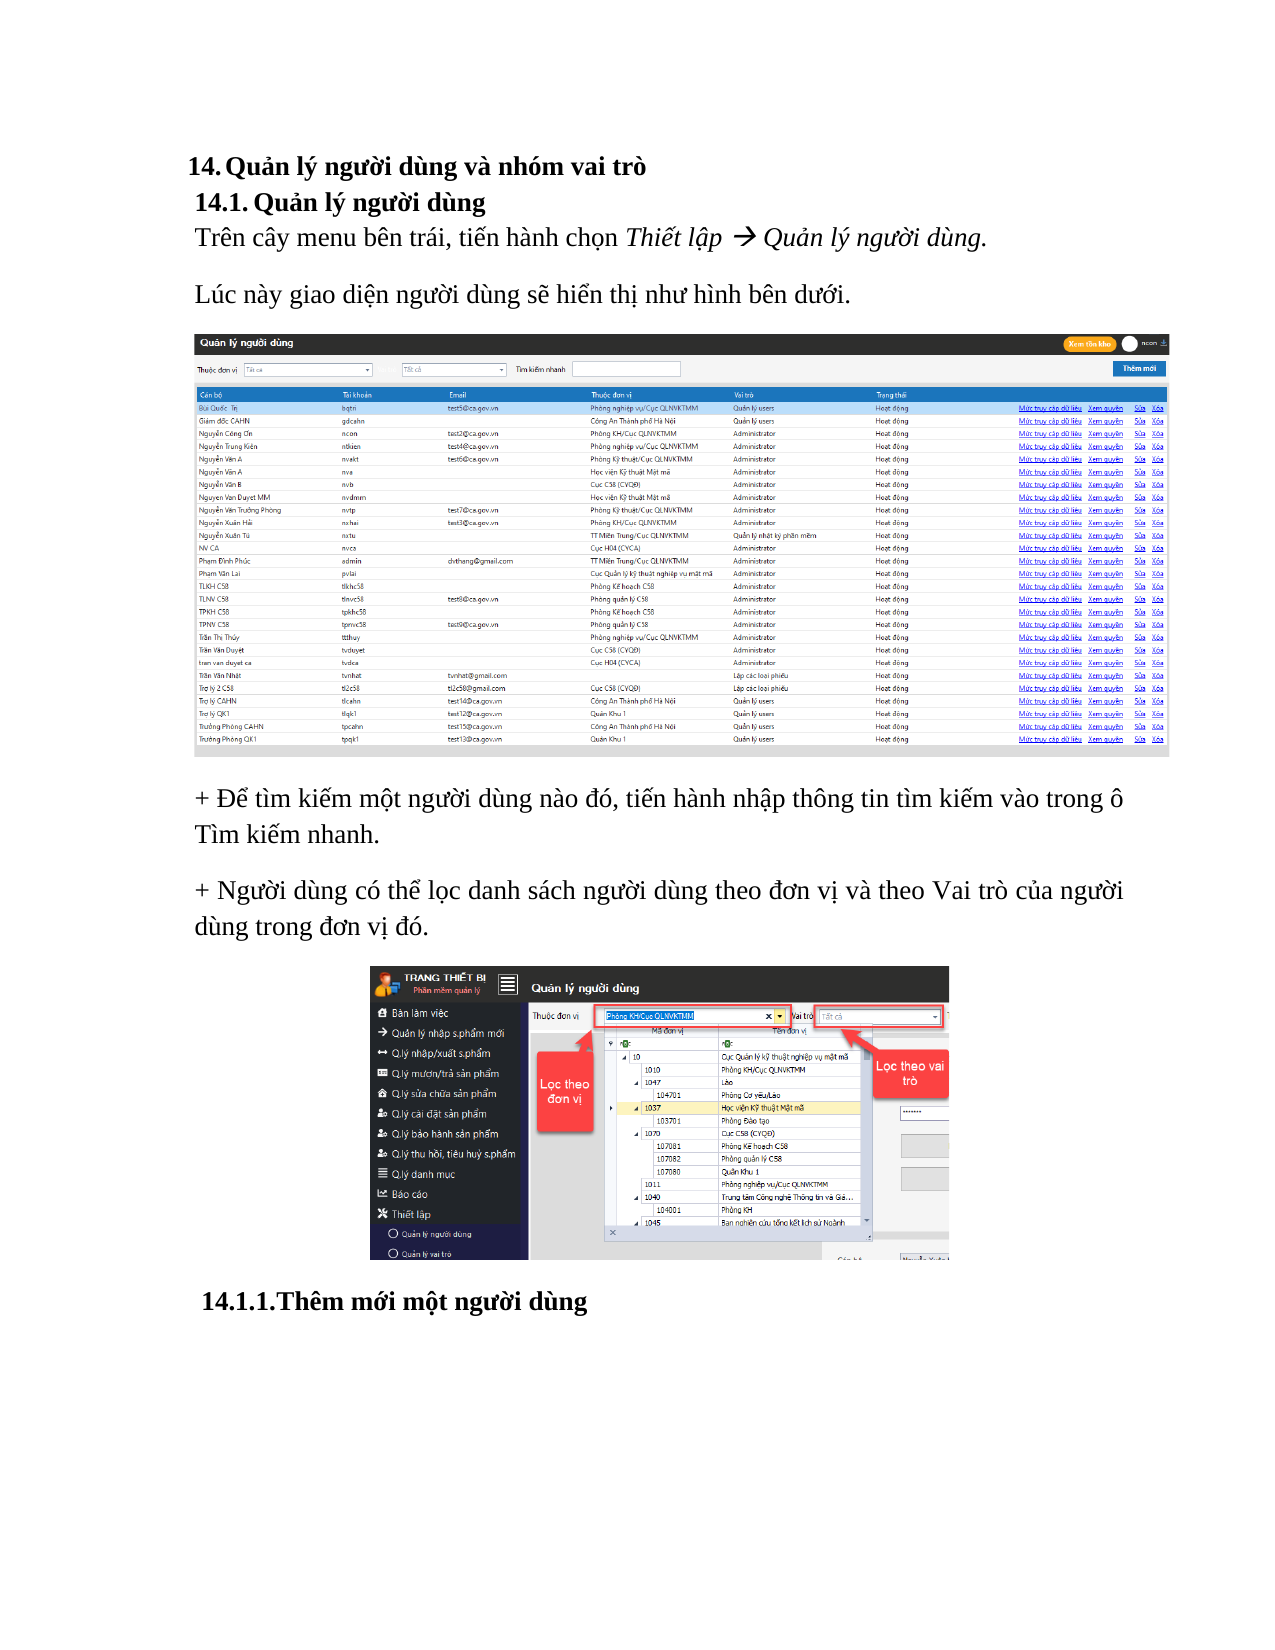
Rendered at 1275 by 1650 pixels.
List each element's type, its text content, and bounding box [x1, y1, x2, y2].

picture [370, 966, 950, 1260]
text Lúc này giao diện người dùng sẽ hiển thị như hình bên dưới. [194, 278, 1125, 309]
list Thêm mới một người dùng [201, 1285, 1125, 1316]
text + Để tìm kiếm một người dùng nào đó, tiến hành nhập thông tin tìm kiếm vào trong ô Tìm kiếm nhanh. [194, 782, 1125, 849]
picture [194, 334, 1170, 757]
text Trên cây menu bên trái, tiến hành chọn Thiết lập Quản lý người dùng. [194, 221, 1125, 253]
text + Người dùng có thể lọc danh sách người dùng theo đơn vị và theo Vai trò của người dùng trong đơn vị đó. [194, 874, 1125, 941]
list Quản lý người dùng và nhóm vai trò [187, 150, 1125, 181]
list Quản lý người dùng [194, 186, 1125, 217]
